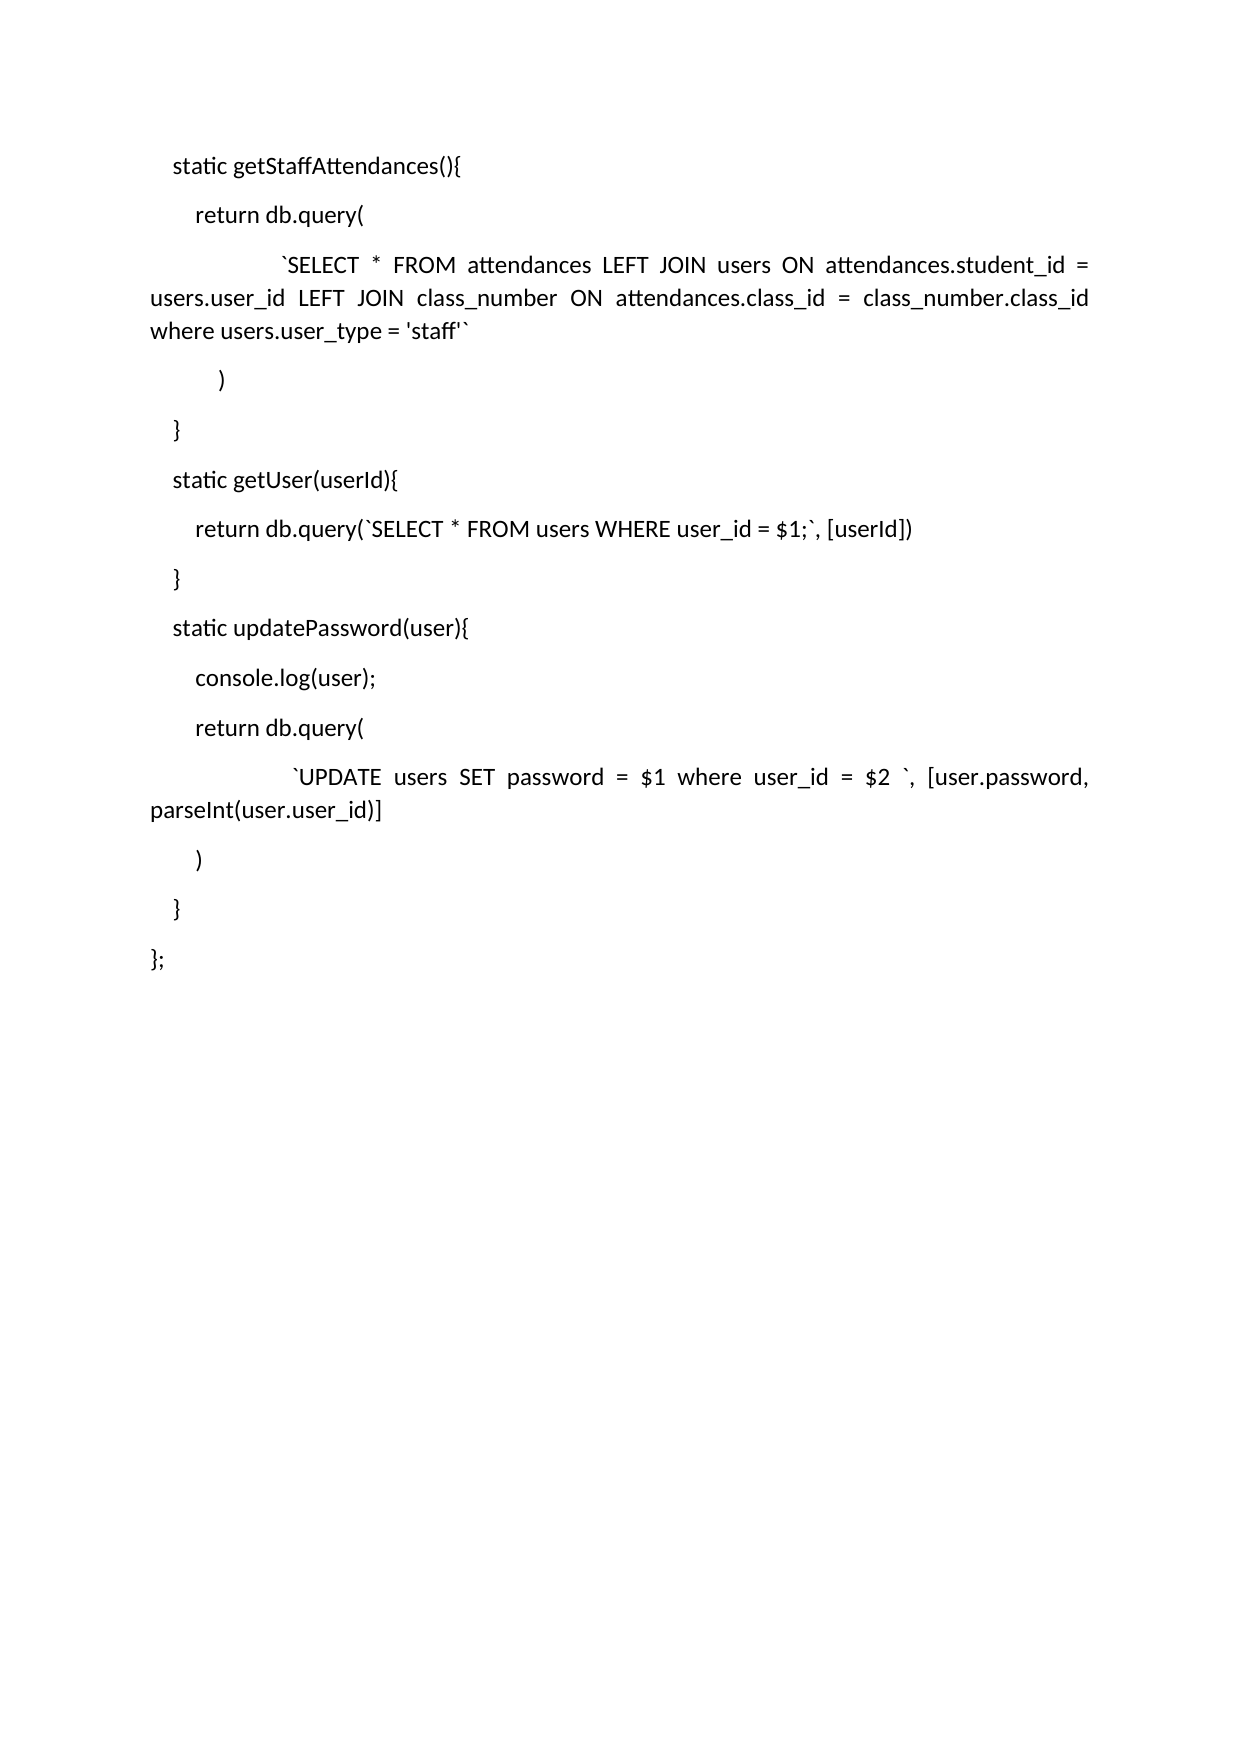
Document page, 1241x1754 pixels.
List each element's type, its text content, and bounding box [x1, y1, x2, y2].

text static updatePassword(user){ [150, 612, 1090, 643]
text `SELECT * FROM attendances LEFT JOIN users ON attendances.student_id = users.user_id LEFT JOIN class_number ON attendances.class_id = class_number.class_id where users.user_type = 'staff'` [150, 249, 1090, 346]
text `UPDATE users SET password = $1 where user_id = $2 `, [user.password, parseInt(user.user_id)] [150, 761, 1090, 825]
text static getStaffAttendances(){ [150, 150, 1090, 181]
text return db.query( [150, 199, 1090, 230]
text ) [150, 844, 1090, 874]
text return db.query(`SELECT * FROM users WHERE user_id = $1;`, [userId]) [150, 513, 1090, 544]
text }; [150, 943, 1090, 973]
text console.log(user); [150, 662, 1090, 693]
text ) [150, 364, 1090, 395]
text return db.query( [150, 712, 1090, 742]
text } [150, 563, 1090, 593]
text } [150, 414, 1090, 445]
text } [150, 893, 1090, 924]
text static getUser(userId){ [150, 464, 1090, 494]
